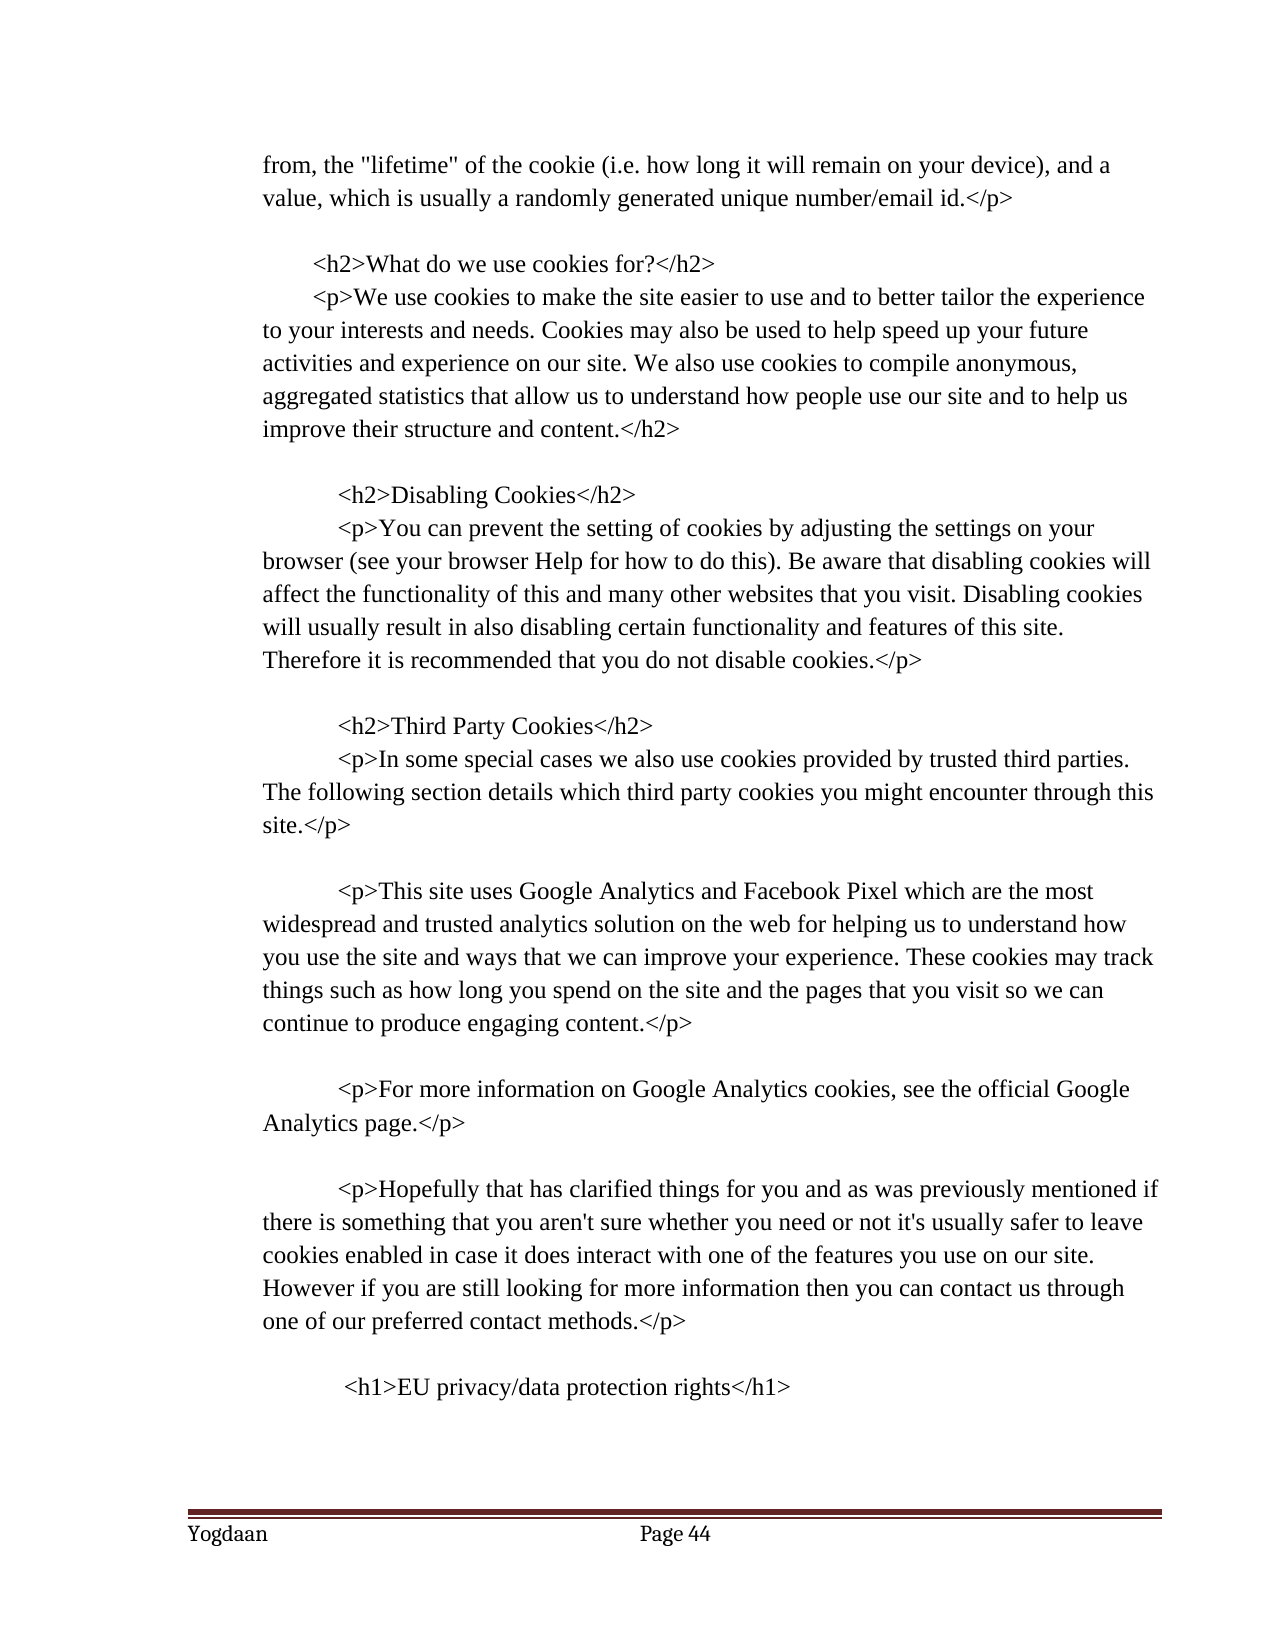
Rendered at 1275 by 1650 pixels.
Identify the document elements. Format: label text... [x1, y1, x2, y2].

list <p>You can prevent the setting of cookies by adjusting the settings on your browser (see your browser Help for how to do this). Be aware that disabling cookies will affect the functionality of this and many other websites that you visit. Disabling cookies will usually result in also disabling certain functionality and features of this site. Therefore it is recommended that you do not disable cookies.</p> [262, 513, 1162, 674]
list <p>We use cookies to make the site easier to use and to better tailor the experience to your interests and needs. Cookies may also be used to help speed up your future activities and experience on our site. We also use cookies to compile anonymous, aggregated statistics that allow us to understand how people use our site and to help us improve their structure and content.</h2> [262, 282, 1162, 443]
list <h2>What do we use cookies for?</h2> [262, 249, 1162, 278]
list <p>For more information on Google Analytics cookies, see the official Google Analytics page.</p> [262, 1074, 1162, 1136]
list <h2>Third Party Cookies</h2> [262, 711, 1162, 740]
list <p>In some special cases we also use cookies provided by trusted third parties. The following section details which third party cookies you might encounter through this site.</p> [262, 744, 1162, 839]
list <p>Hopefully that has clarified things for you and as was previously mentioned if there is something that you aren't sure whether you need or not it's usually safer to leave cookies enabled in case it does interact with one of the features you use on our site. However if you are still looking for more information then you can contact us through one of our preferred contact methods.</p> [262, 1174, 1162, 1334]
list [262, 150, 1162, 212]
list <h1>EU privacy/data protection rights</h1> [262, 1372, 1162, 1401]
list <h2>Disabling Cookies</h2> [262, 480, 1162, 509]
list <p>This site uses Google Analytics and Facebook Pixel which are the most widespread and trusted analytics solution on the web for helping us to understand how you use the site and ways that we can improve your experience. These cookies may track things such as how long you spend on the site and the pages that you visit so we can continue to produce engaging content.</p> [262, 876, 1162, 1037]
